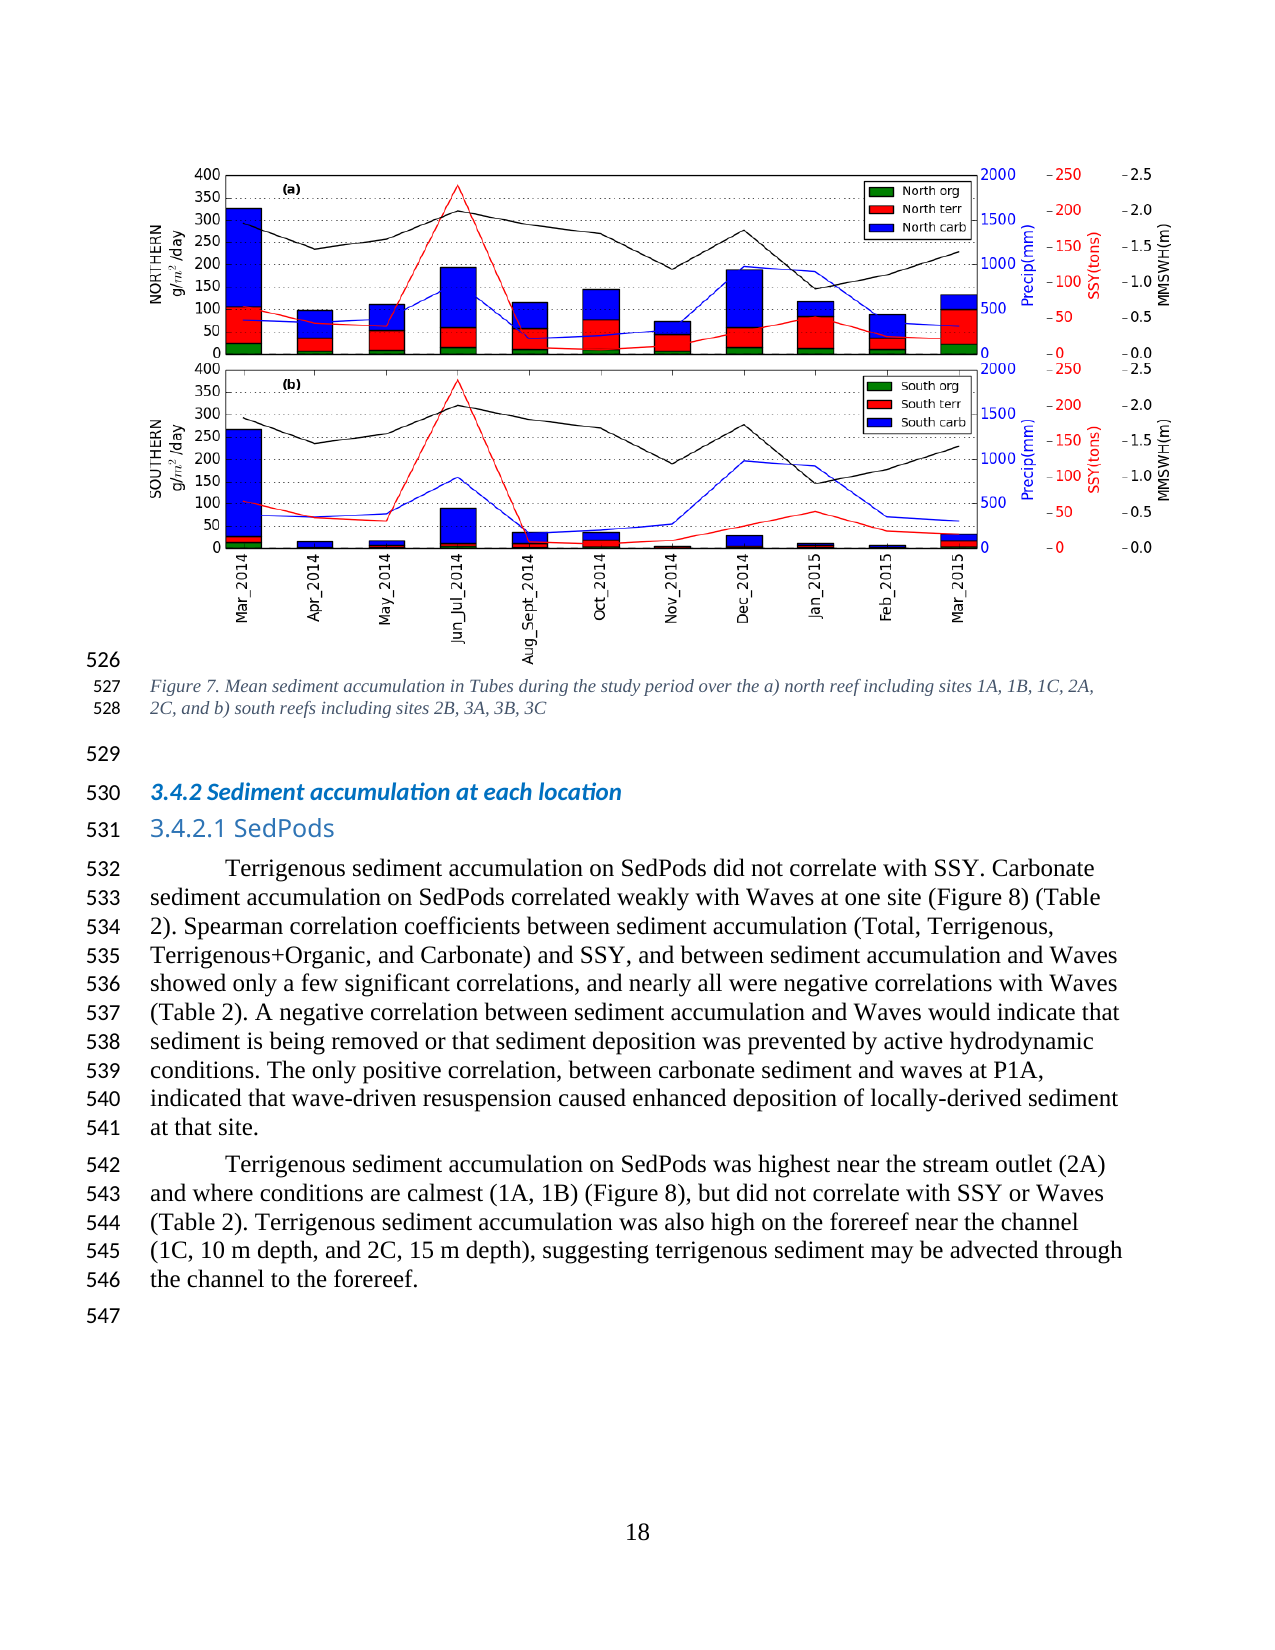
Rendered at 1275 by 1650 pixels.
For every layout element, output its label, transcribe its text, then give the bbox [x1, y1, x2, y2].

subtitle 3.4.2.1 SedPods [150, 811, 1125, 845]
picture [150, 150, 1185, 667]
subtitle 3.4.2 Sediment accumulation at each location [150, 776, 1125, 807]
text Terrigenous sediment accumulation on SedPods was highest near the stream outlet (2A) and where conditions are calmest (1A, 1B) (Figure 8), but did not correlate with SSY or Waves (Table 2). Terrigenous sediment accumulation was also high on the forereef near the channel (1C, 10 m depth, and 2C, 15 m depth), suggesting terrigenous sediment may be advected through the channel to the forereef. [150, 1149, 1125, 1293]
text Terrigenous sediment accumulation on SedPods did not correlate with SSY. Carbonate sediment accumulation on SedPods correlated weakly with Waves at one site (Figure 8) (Table 2). Spearman correlation coefficients between sediment accumulation (Total, Terrigenous, Terrigenous+Organic, and Carbonate) and SSY, and between sediment accumulation and Waves showed only a few significant correlations, and nearly all were negative correlations with Waves (Table 2). A negative correlation between sediment accumulation and Waves would indicate that sediment is being removed or that sediment deposition was prevented by active hydrodynamic conditions. The only positive correlation, between carbonate sediment and waves at P1A, indicated that wave-driven resuspension caused enhanced deposition of locally-derived sediment at that site. [150, 853, 1125, 1141]
